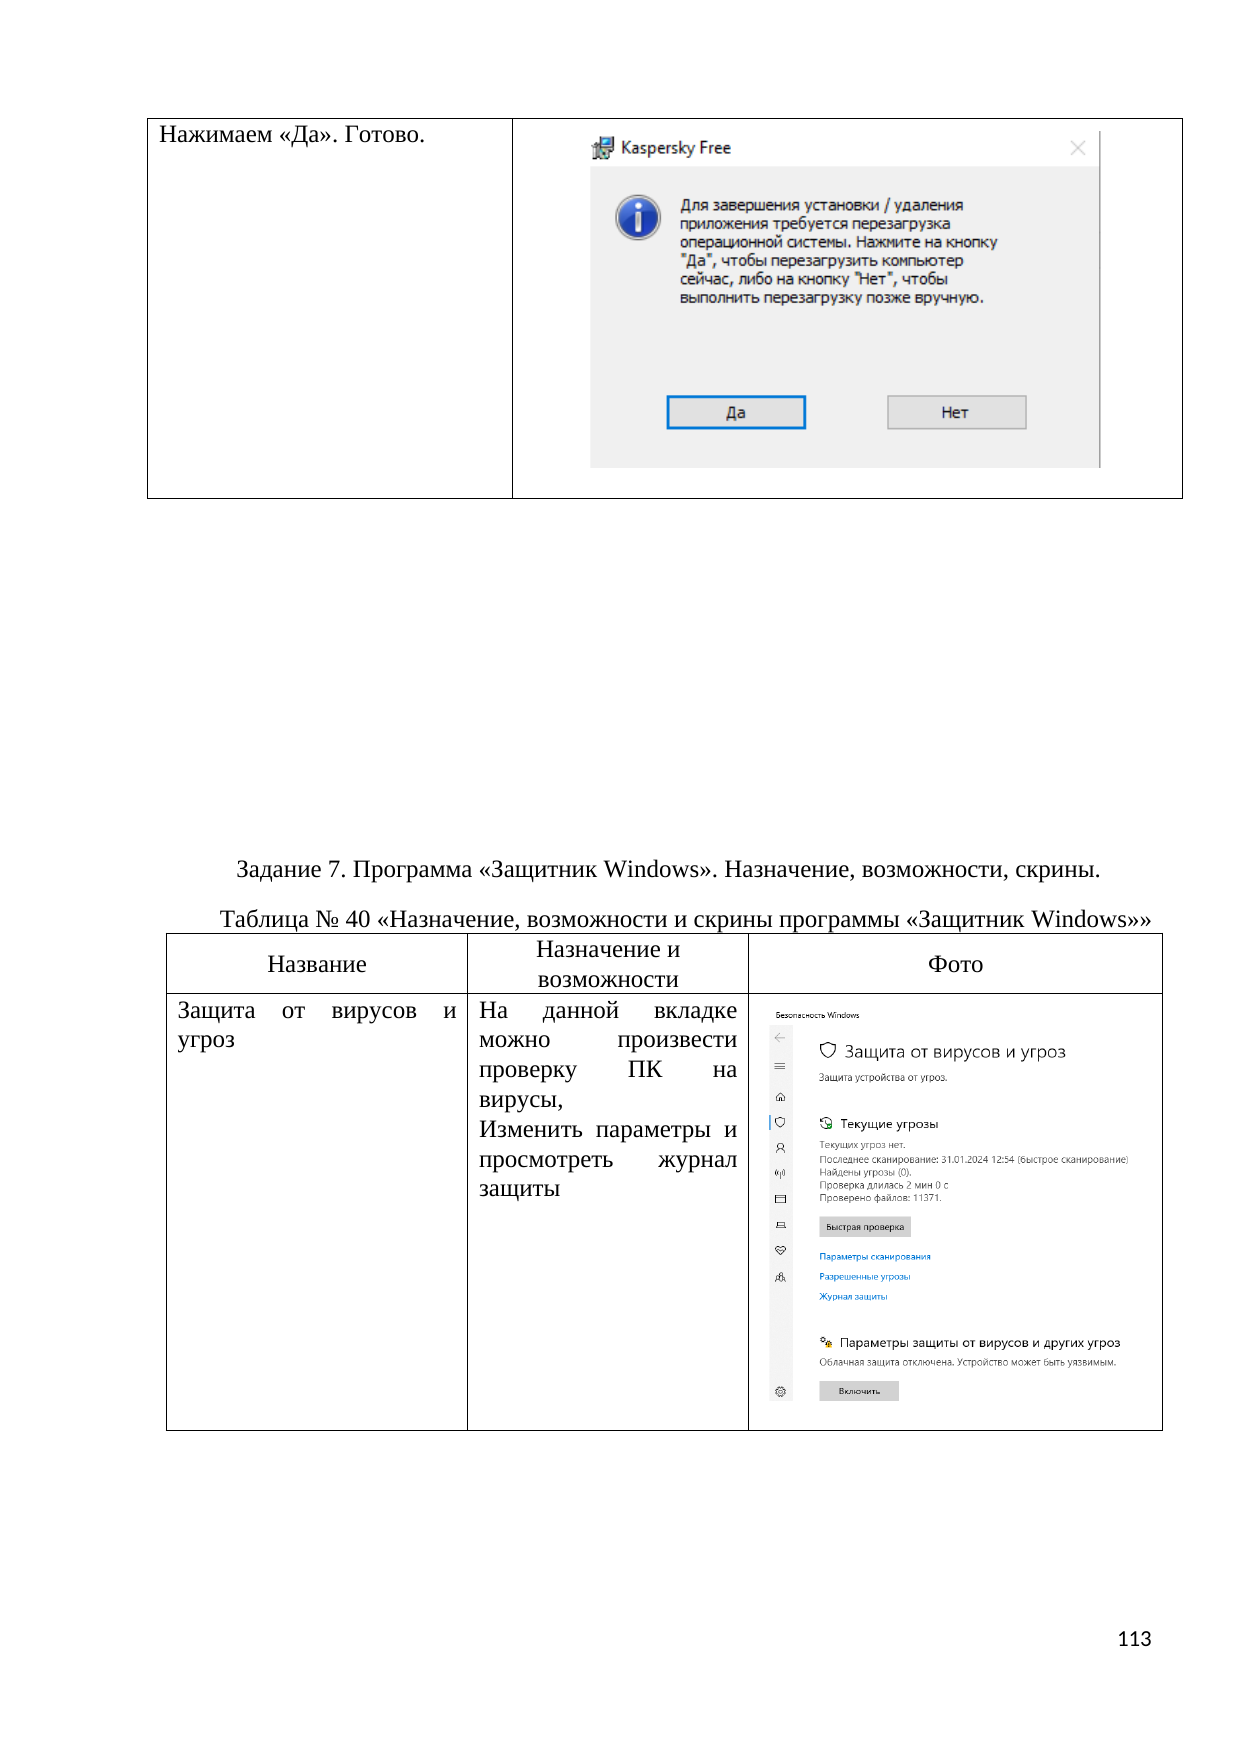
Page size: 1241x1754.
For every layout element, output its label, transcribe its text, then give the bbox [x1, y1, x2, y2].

text Таблица № 40 «Назначение, возможности и скрины программы «Защитник Windows»» [177, 904, 1152, 933]
table_header Назначение и возможности [468, 934, 748, 993]
table_header Фото [749, 934, 1162, 993]
picture [590, 131, 1101, 468]
table_header Название [167, 934, 467, 993]
table_cell Защита от вирусов и угроз [167, 994, 467, 1430]
table_cell На данной вкладке можно произвести проверку ПК на вирусы, Изменить параметры и просмотреть журнал защиты [468, 994, 748, 1430]
picture [769, 1006, 1128, 1401]
table_cell Нажимаем «Да». Готово. [148, 119, 512, 498]
table_cell [749, 994, 1162, 1430]
table_cell [513, 119, 1182, 498]
text Задание 7. Программа «Защитник Windows». Назначение, возможности, скрины. [177, 853, 1152, 883]
